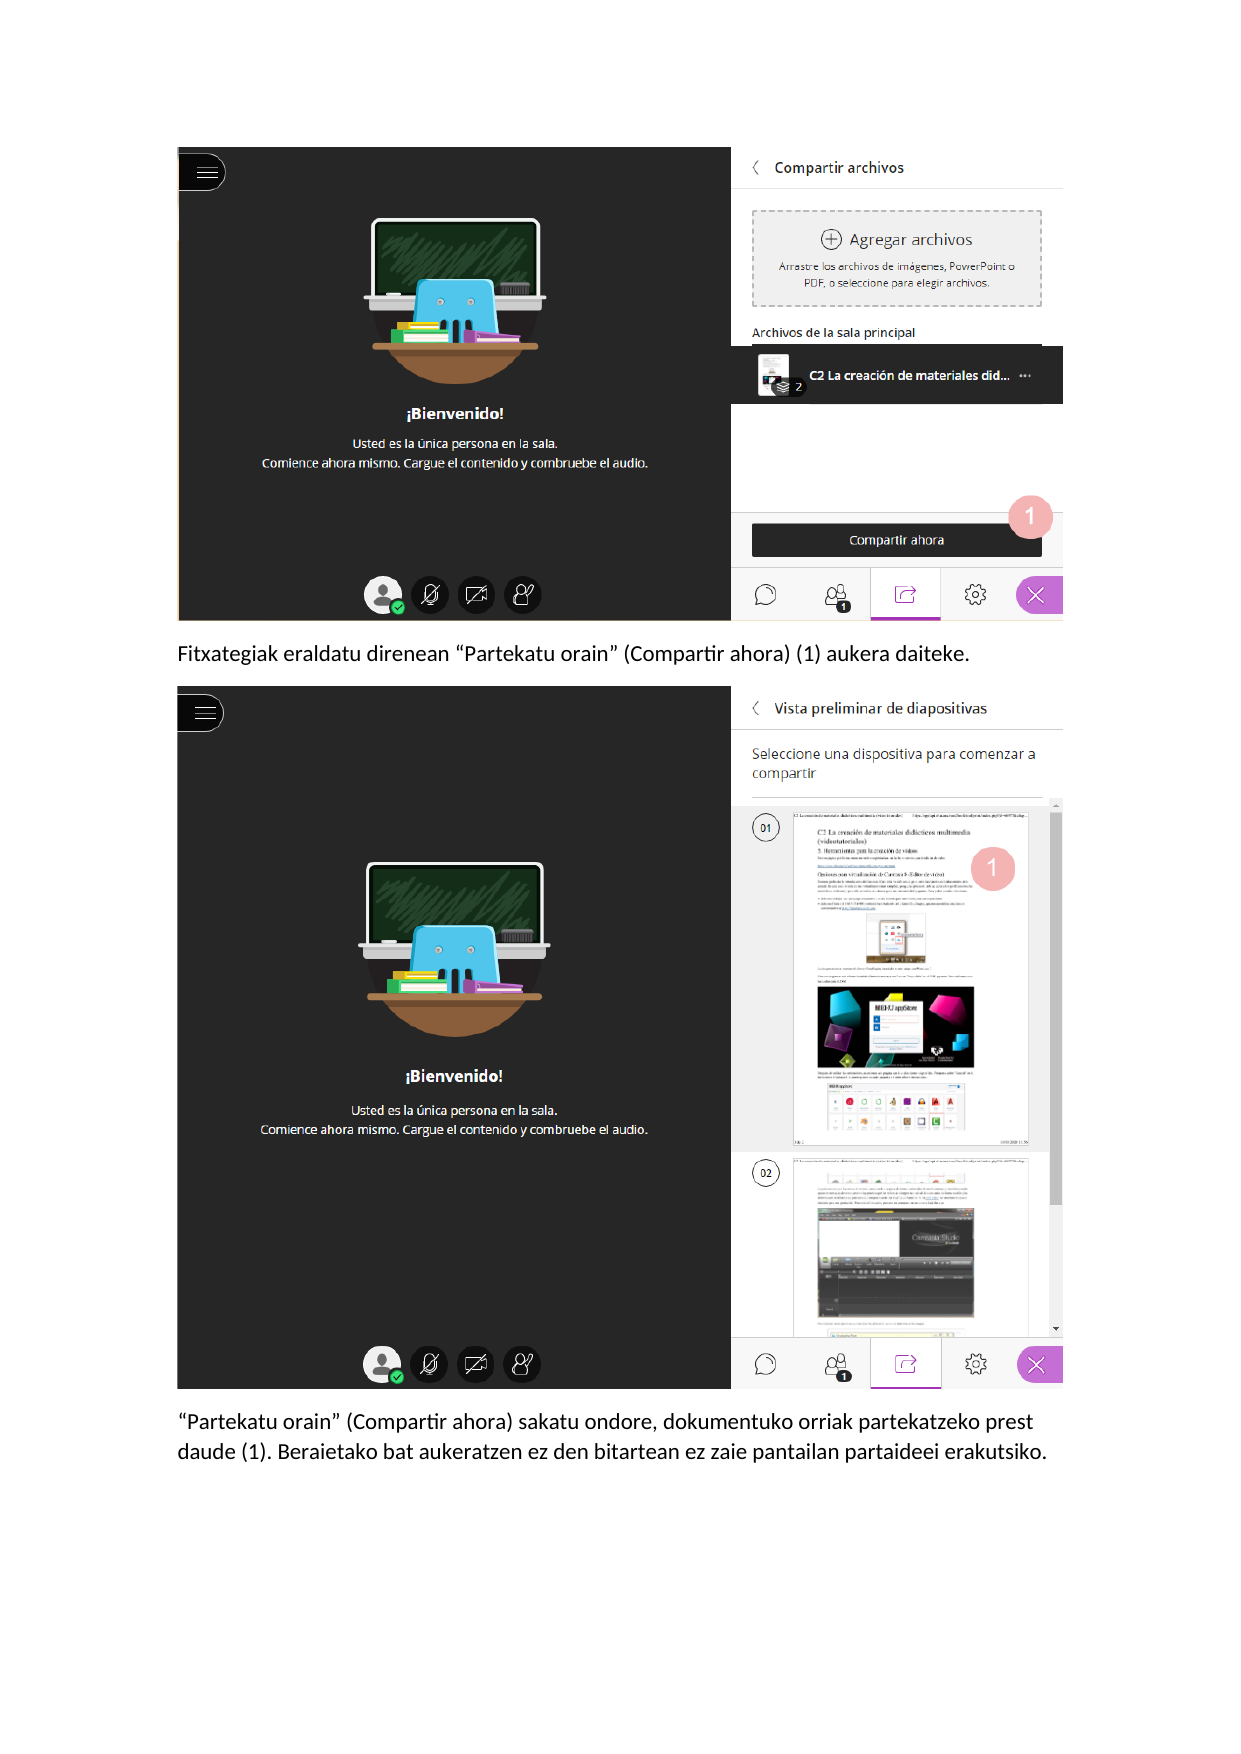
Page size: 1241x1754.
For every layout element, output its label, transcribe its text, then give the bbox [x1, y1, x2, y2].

picture [177, 686, 1063, 1389]
text Fitxategiak eraldatu direnean “Partekatu orain” (Compartir ahora) (1) aukera daiteke. [177, 639, 1063, 667]
picture [177, 147, 1063, 621]
text “Partekatu orain” (Compartir ahora) sakatu ondore, dokumentuko orriak partekatzeko prest daude (1). Beraietako bat aukeratzen ez den bitartean ez zaie pantailan partaideei erakutsiko. [177, 1407, 1063, 1465]
